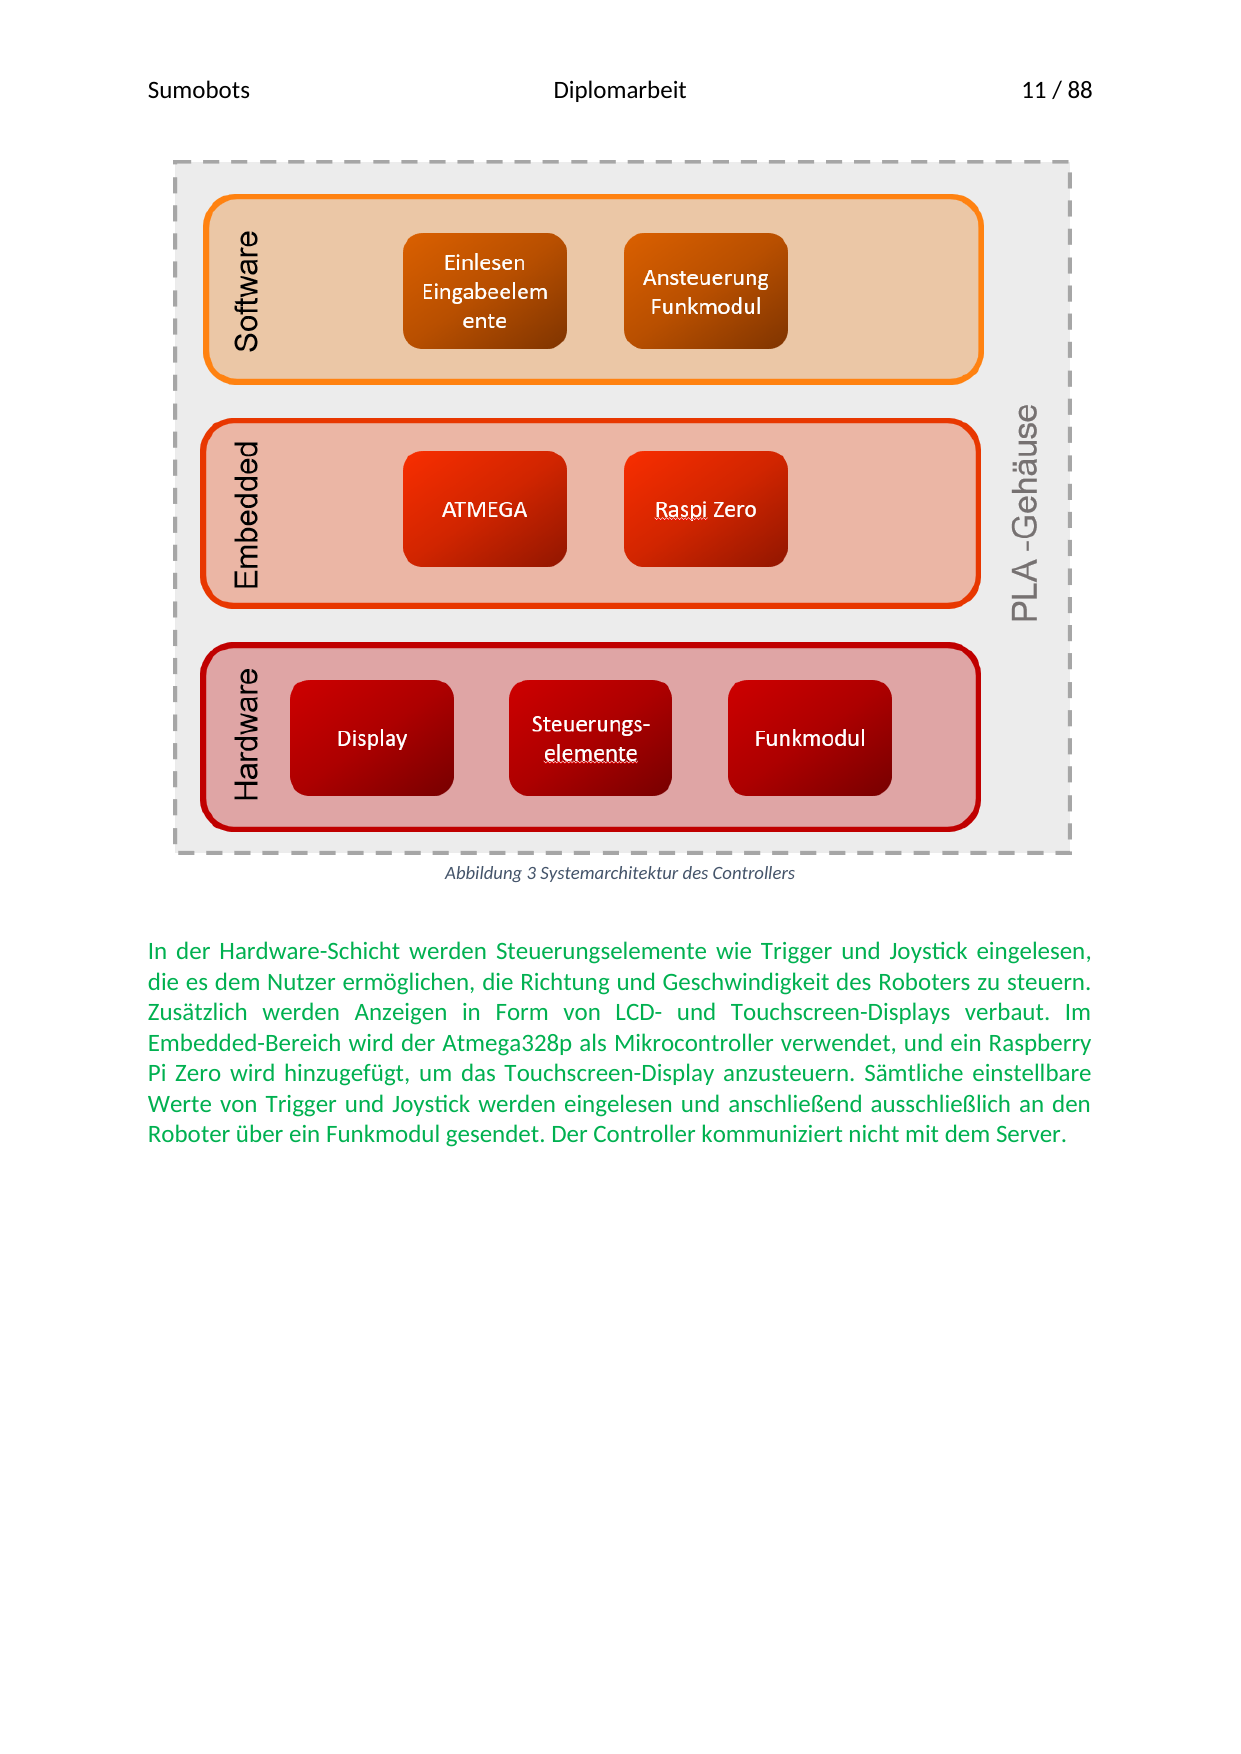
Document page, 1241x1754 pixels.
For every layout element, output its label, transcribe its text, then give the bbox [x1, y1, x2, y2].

picture [147, 147, 1093, 861]
text In der Hardware-Schicht werden Steuerungselemente wie Trigger und Joystick eingelesen, die es dem Nutzer ermöglichen, die Richtung und Geschwindigkeit des Roboters zu steuern. Zusätzlich werden Anzeigen in Form von LCD- und Touchscreen-Displays verbaut. Im Embedded-Bereich wird der Atmega328p als Mikrocontroller verwendet, und ein Raspberry Pi Zero wird hinzugefügt, um das Touchscreen-Display anzusteuern. Sämtliche einstellbare Werte von Trigger und Joystick werden eingelesen und anschließend ausschließlich an den Roboter über ein Funkmodul gesendet. Der Controller kommuniziert nicht mit dem Server. [148, 935, 1093, 1149]
text Abbildung 3 Systemarchitektur des Controllers [148, 861, 1093, 884]
